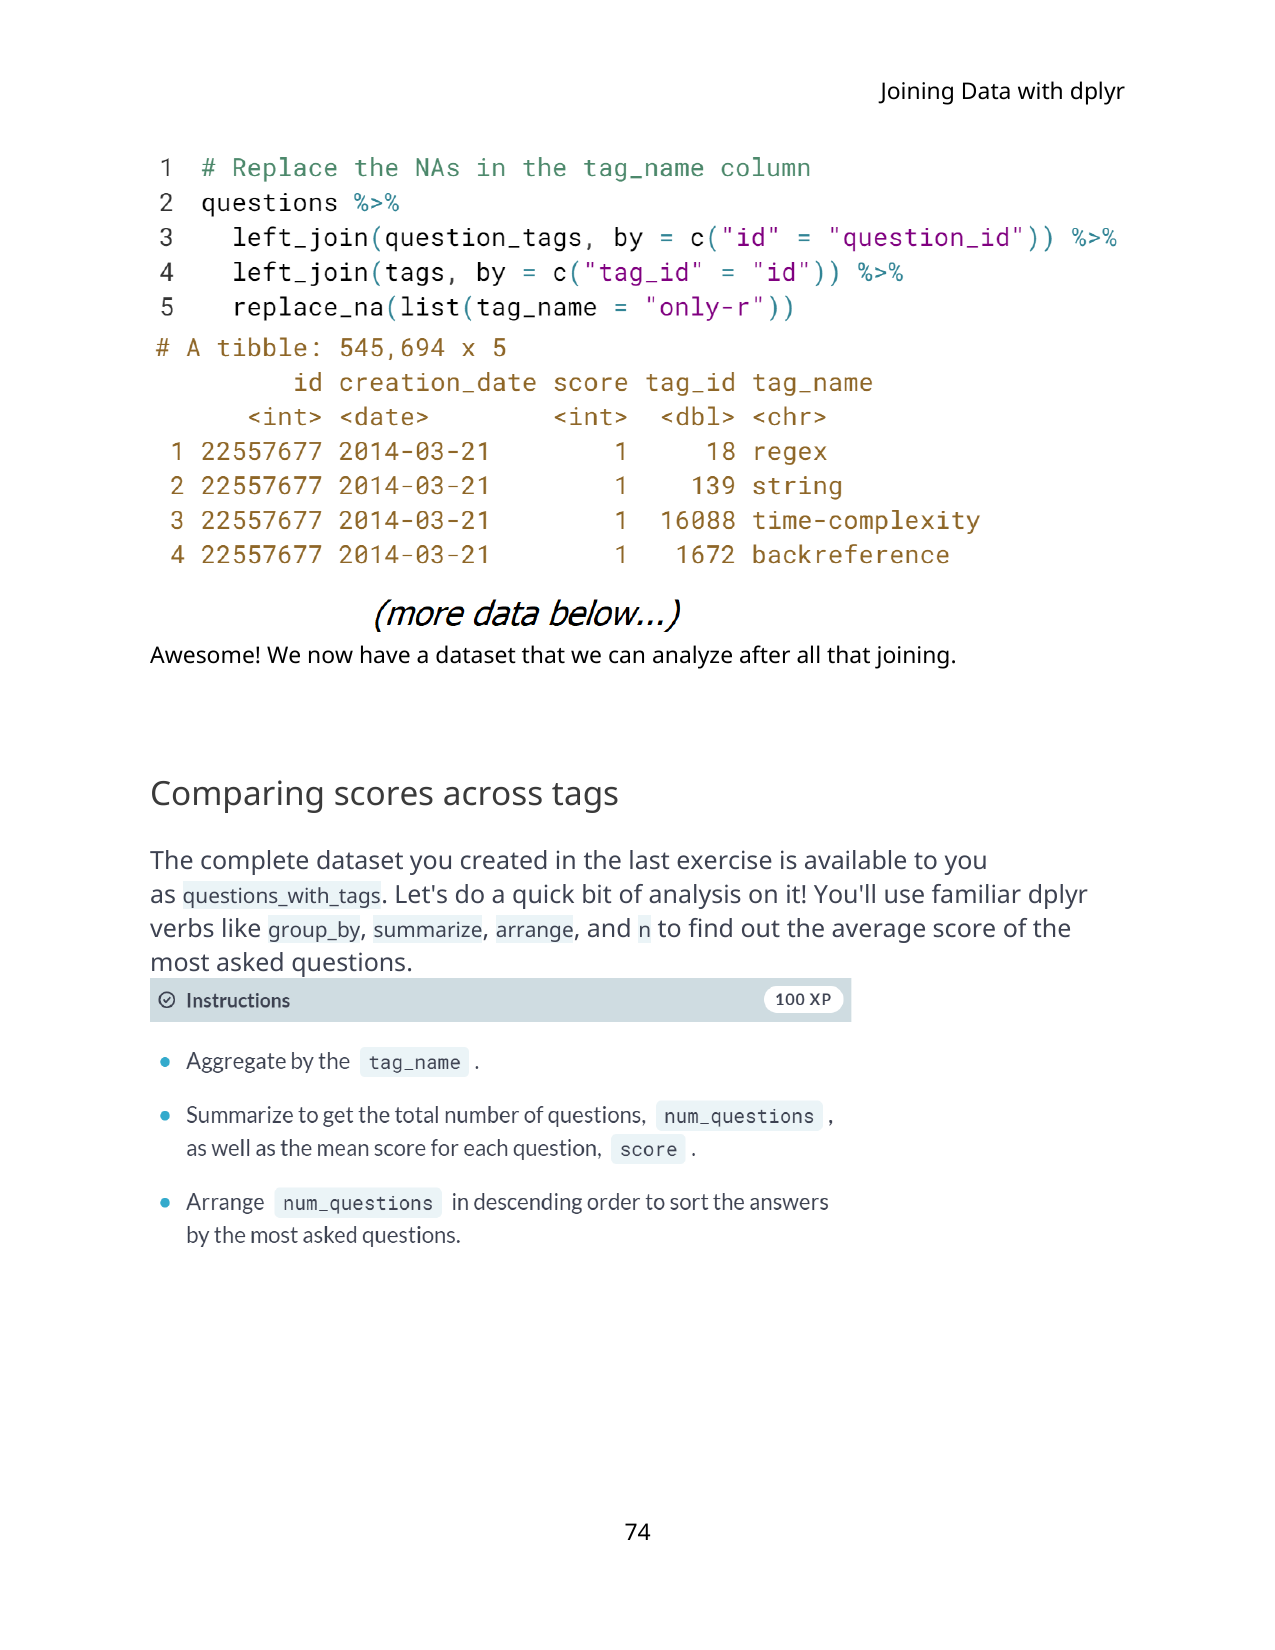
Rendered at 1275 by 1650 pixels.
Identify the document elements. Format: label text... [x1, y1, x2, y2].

text The complete dataset you created in the last exercise is available to you as questions_with_tags. Let's do a quick bit of analysis on it! You'll use familiar dplyr verbs like group_by, summarize, arrange, and n to find out the average score of the most asked questions. [150, 842, 1125, 979]
subtitle Comparing scores across tags [150, 770, 1125, 815]
subtitle Awesome! We now have a dataset that we can analyze after all that joining. [150, 331, 1125, 670]
picture [150, 150, 1125, 639]
picture [150, 978, 852, 1257]
